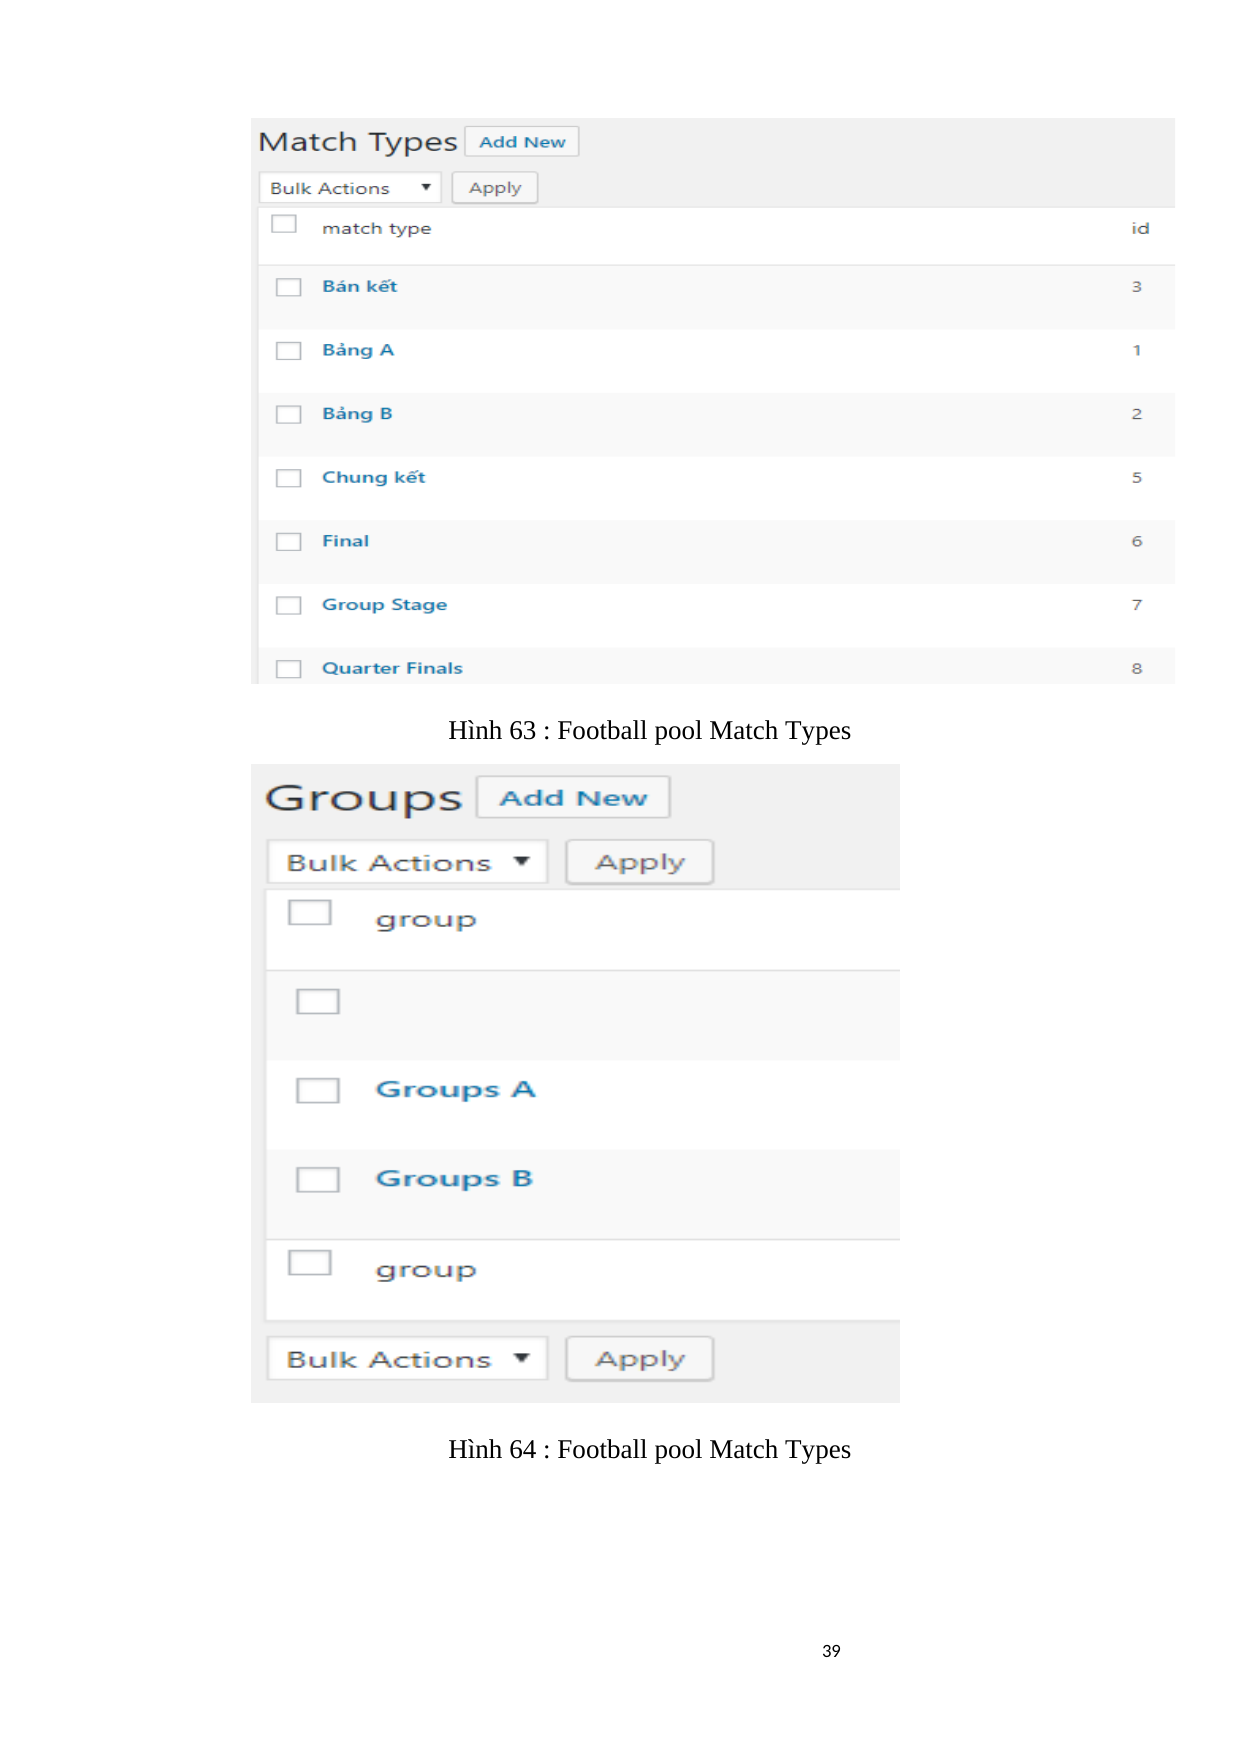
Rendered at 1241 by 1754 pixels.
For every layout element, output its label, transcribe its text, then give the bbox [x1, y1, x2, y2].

text Hình 64 : Football pool Match Types [177, 1433, 1122, 1464]
picture [251, 118, 1176, 684]
text Hình 63 : Football pool Match Types [177, 714, 1122, 745]
picture [251, 764, 900, 1403]
